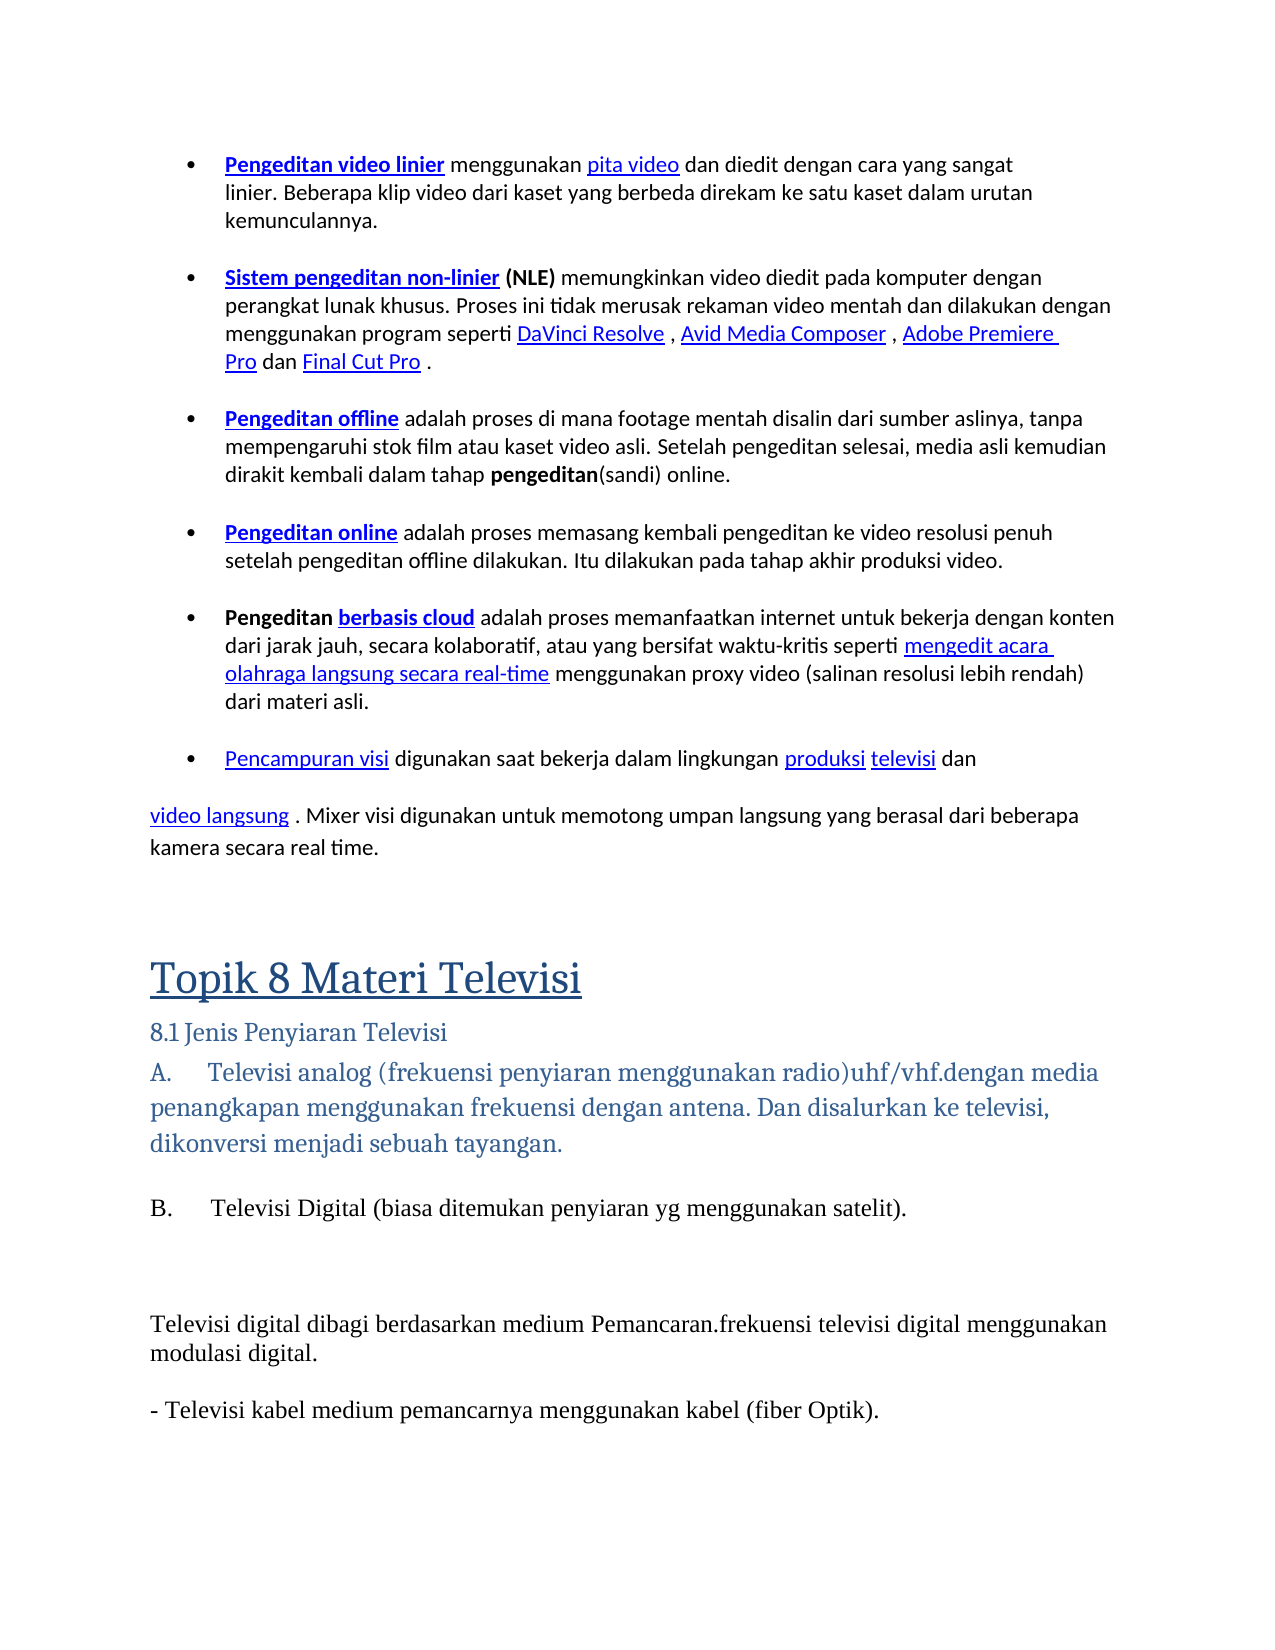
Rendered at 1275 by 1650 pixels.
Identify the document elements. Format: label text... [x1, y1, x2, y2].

subtitle 8.1 Jenis Penyiaran Televisi [150, 1017, 1125, 1048]
list Pengeditan online adalah proses memasang kembali pengeditan ke video resolusi penuh setelah pengeditan offline dilakukan. Itu dilakukan pada tahap akhir produksi video. [187, 518, 1125, 574]
text B. Televisi Digital (biasa ditemukan penyiaran yg menggunakan satelit). [150, 1193, 1125, 1222]
list Pencampuran visi digunakan saat bekerja dalam lingkungan produksi televisi dan [187, 744, 1125, 772]
text video langsung . Mixer visi digunakan untuk memotong umpan langsung yang berasal dari beberapa kamera secara real time. [150, 801, 1125, 862]
list Pengeditan video linier menggunakan pita video dan diedit dengan cara yang sangat linier. Beberapa klip video dari kaset yang berbeda direkam ke satu kaset dalam urutan kemunculannya. [187, 150, 1125, 234]
subtitle Topik 8 Materi Televisi [150, 952, 1125, 1005]
subtitle A. Televisi analog (frekuensi penyiaran menggunakan radio)uhf/vhf.dengan media penangkapan menggunakan frekuensi dengan antena. Dan disalurkan ke televisi, dikonversi menjadi sebuah tayangan. [150, 1057, 1125, 1159]
list Sistem pengeditan non-linier (NLE) memungkinkan video diedit pada komputer dengan perangkat lunak khusus. Proses ini tidak merusak rekaman video mentah dan dilakukan dengan menggunakan program seperti DaVinci Resolve , Avid Media Composer , Adobe Premiere Pro dan Final Cut Pro . [187, 263, 1125, 375]
list Pengeditan berbasis cloud adalah proses memanfaatkan internet untuk bekerja dengan konten dari jarak jauh, secara kolaboratif, atau yang bersifat waktu-kritis seperti mengedit acara olahraga langsung secara real-time menggunakan proxy video (salinan resolusi lebih rendah) dari materi asli. [187, 603, 1125, 715]
text - Televisi kabel medium pemancarnya menggunakan kabel (fiber Optik). [150, 1396, 1125, 1424]
list Pengeditan offline adalah proses di mana footage mentah disalin dari sumber aslinya, tanpa mempengaruhi stok film atau kaset video asli. Setelah pengeditan selesai, media asli kemudian dirakit kembali dalam tahap pengeditan(sandi) online. [187, 404, 1125, 488]
text Televisi digital dibagi berdasarkan medium Pemancaran.frekuensi televisi digital menggunakan modulasi digital. [150, 1309, 1125, 1366]
